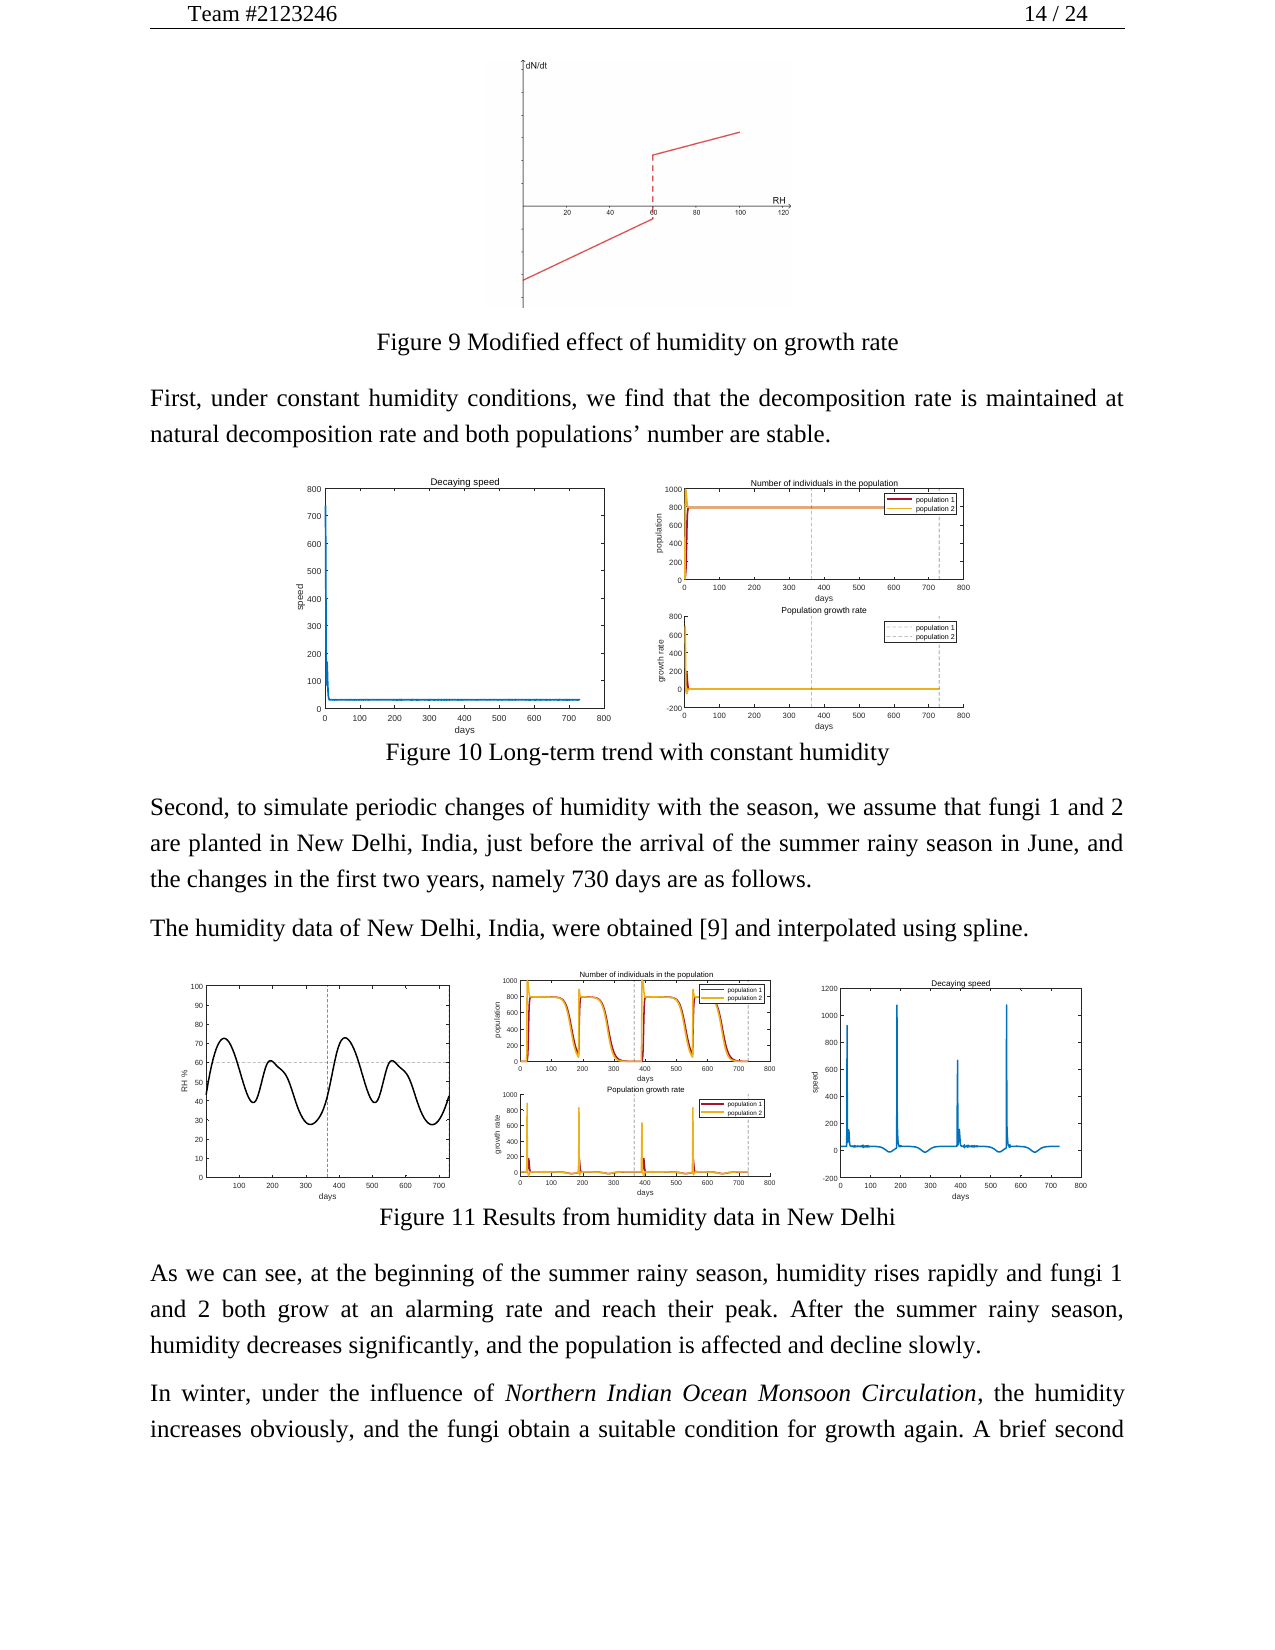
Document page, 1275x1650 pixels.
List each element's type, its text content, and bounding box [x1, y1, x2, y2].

picture [484, 60, 791, 308]
text The humidity data of New Delhi, India, were obtained [9] and interpolated using spline. [150, 913, 1125, 942]
text Second, to simulate periodic changes of humidity with the season, we assume that fungi 1 and 2 are planted in New Delhi, India, just before the arrival of the summer rainy season in June, and the changes in the first two years, namely 730 days are as follows. [150, 792, 1125, 893]
text Figure 9 Modified effect of humidity on growth rate [150, 327, 1125, 356]
text Figure 11 Results from humidity data in New Delhi [150, 1202, 1125, 1231]
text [150, 1378, 1125, 1443]
text As we can see, at the beginning of the summer rainy season, humidity rises rapidly and fungi 1 and 2 both grow at an alarming rate and reach their peak. After the summer rainy season, humidity decreases significantly, and the population is affected and decline slowly. [150, 1258, 1125, 1358]
text First, under constant humidity conditions, we find that the decomposition rate is maintained at natural decomposition rate and both populations’ number are stable. [150, 383, 1125, 448]
text Figure 10 Long-term trend with constant humidity [150, 737, 1125, 766]
